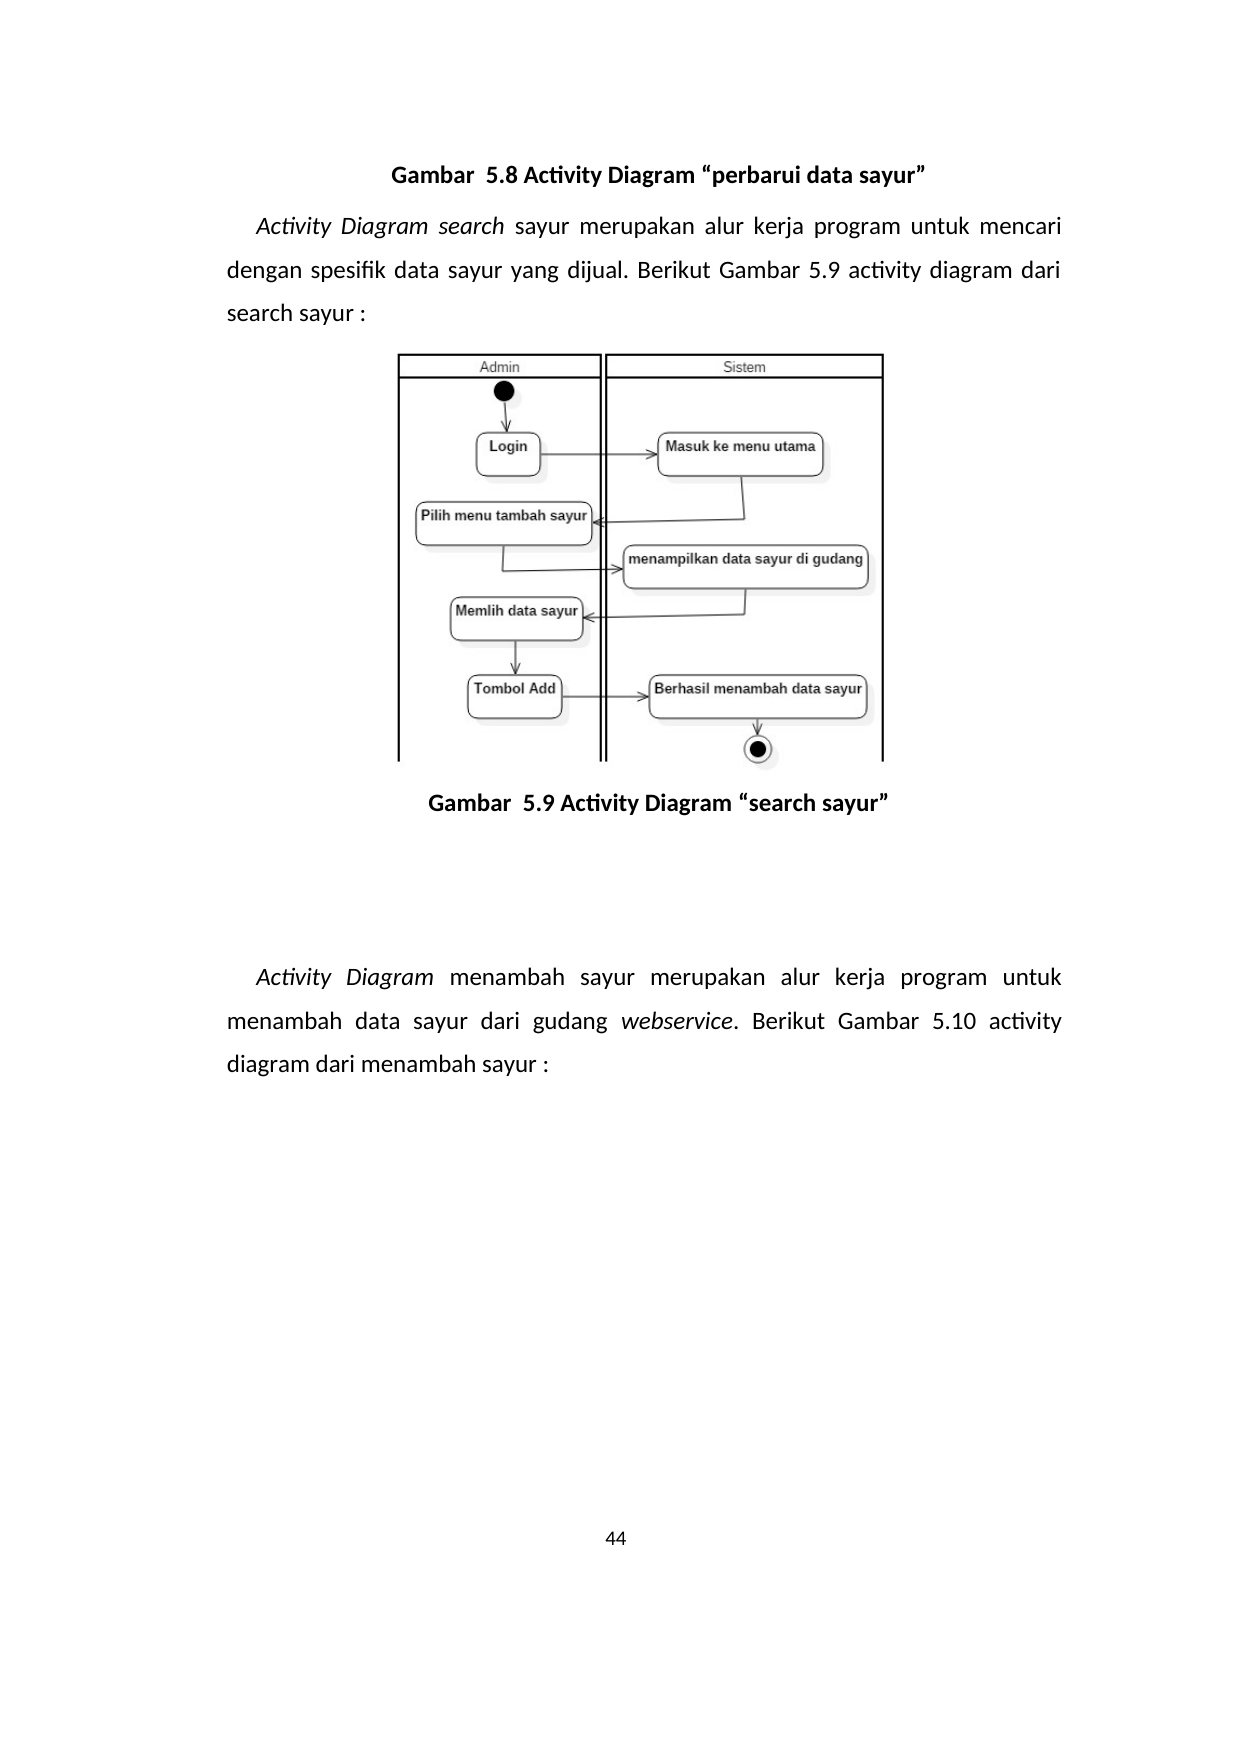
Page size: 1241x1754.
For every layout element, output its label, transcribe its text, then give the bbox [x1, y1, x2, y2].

text Activity Diagram menambah sayur merupakan alur kerja program untuk menambah data sayur dari gudang webservice. Berikut Gambar 5.10 activity diagram dari menambah sayur : [227, 962, 1062, 1079]
text Activity Diagram search sayur merupakan alur kerja program untuk mencari dengan spesifik data sayur yang dijual. Berikut Gambar 5.9 activity diagram dari search sayur : [227, 211, 1062, 328]
subtitle Gambar 5.8 Activity Diagram “perbarui data sayur” [226, 159, 1092, 189]
subtitle Gambar 5.9 Activity Diagram “search sayur” [226, 788, 1092, 818]
picture [388, 344, 926, 788]
